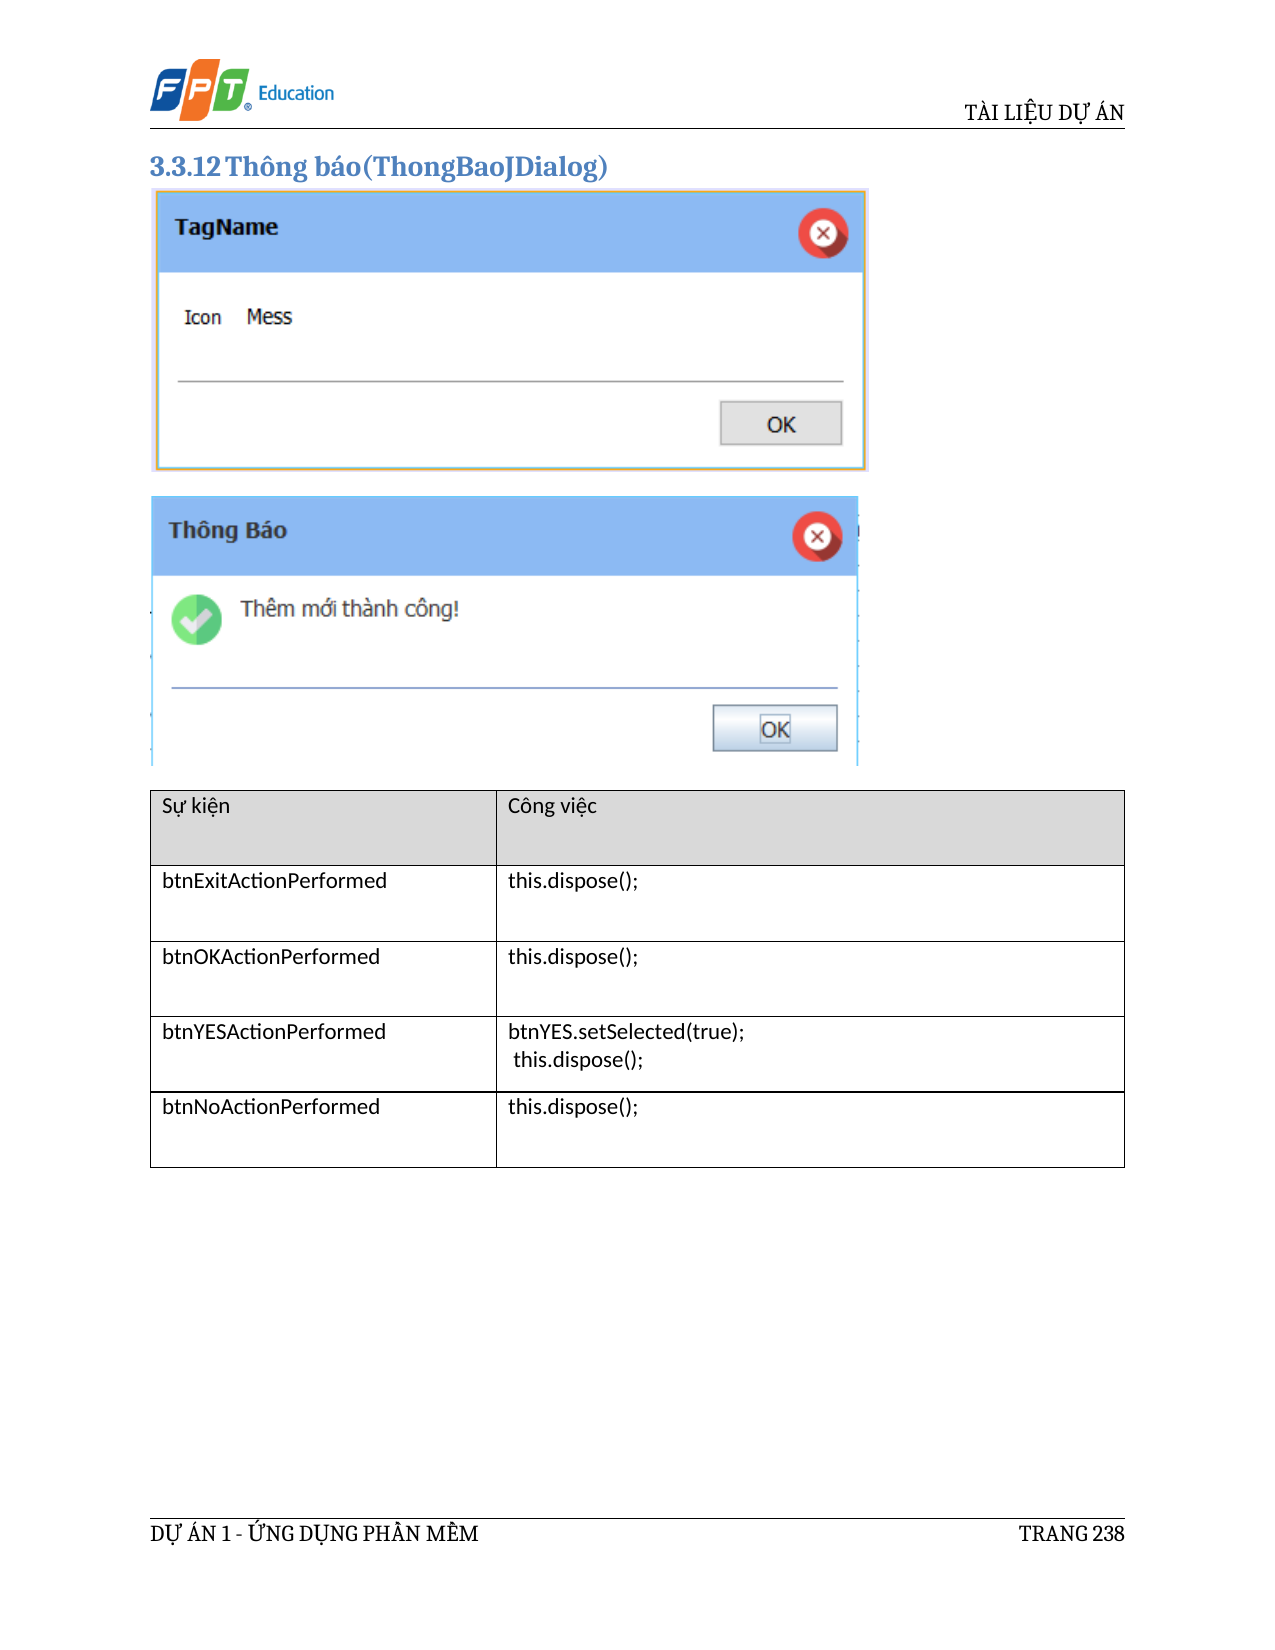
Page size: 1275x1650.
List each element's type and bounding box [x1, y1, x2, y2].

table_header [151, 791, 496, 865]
picture [150, 496, 860, 766]
picture [150, 188, 869, 472]
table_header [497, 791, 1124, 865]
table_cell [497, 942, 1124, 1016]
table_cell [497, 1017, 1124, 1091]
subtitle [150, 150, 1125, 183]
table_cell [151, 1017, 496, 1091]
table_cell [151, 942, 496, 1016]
picture [150, 59, 336, 121]
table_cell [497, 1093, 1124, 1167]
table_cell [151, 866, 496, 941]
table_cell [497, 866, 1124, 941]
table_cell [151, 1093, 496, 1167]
